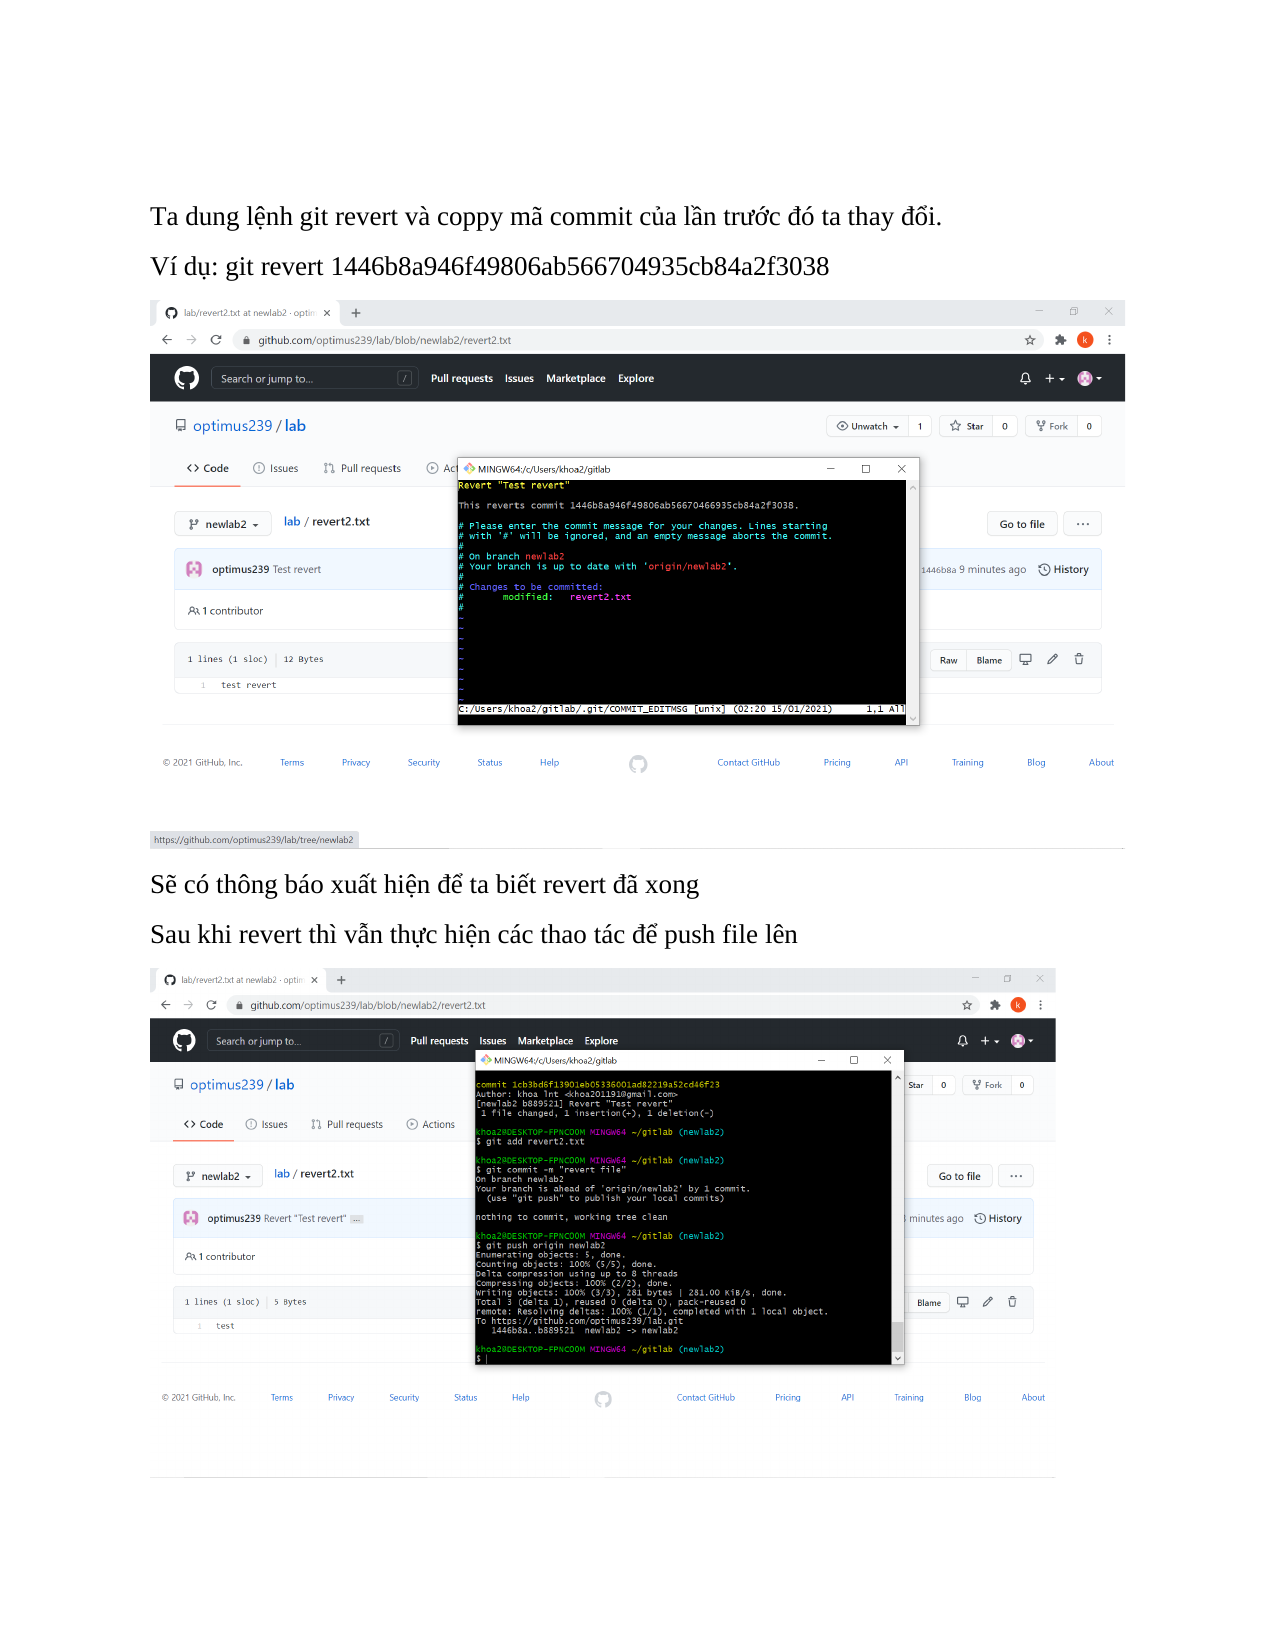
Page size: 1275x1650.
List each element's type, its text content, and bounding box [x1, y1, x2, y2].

text Sau khi revert thì vẫn thực hiện các thao tác để push file lên [150, 918, 1125, 949]
text Sẽ có thông báo xuất hiện để ta biết revert đã xong [150, 868, 1125, 899]
picture [150, 968, 1056, 1478]
text Ta dung lệnh git revert và coppy mã commit của lần trước đó ta thay đổi. [150, 200, 1125, 231]
text Ví dụ: git revert 1446b8a946f49806ab566704935cb84a2f3038 [150, 250, 1125, 282]
picture [150, 300, 1125, 849]
